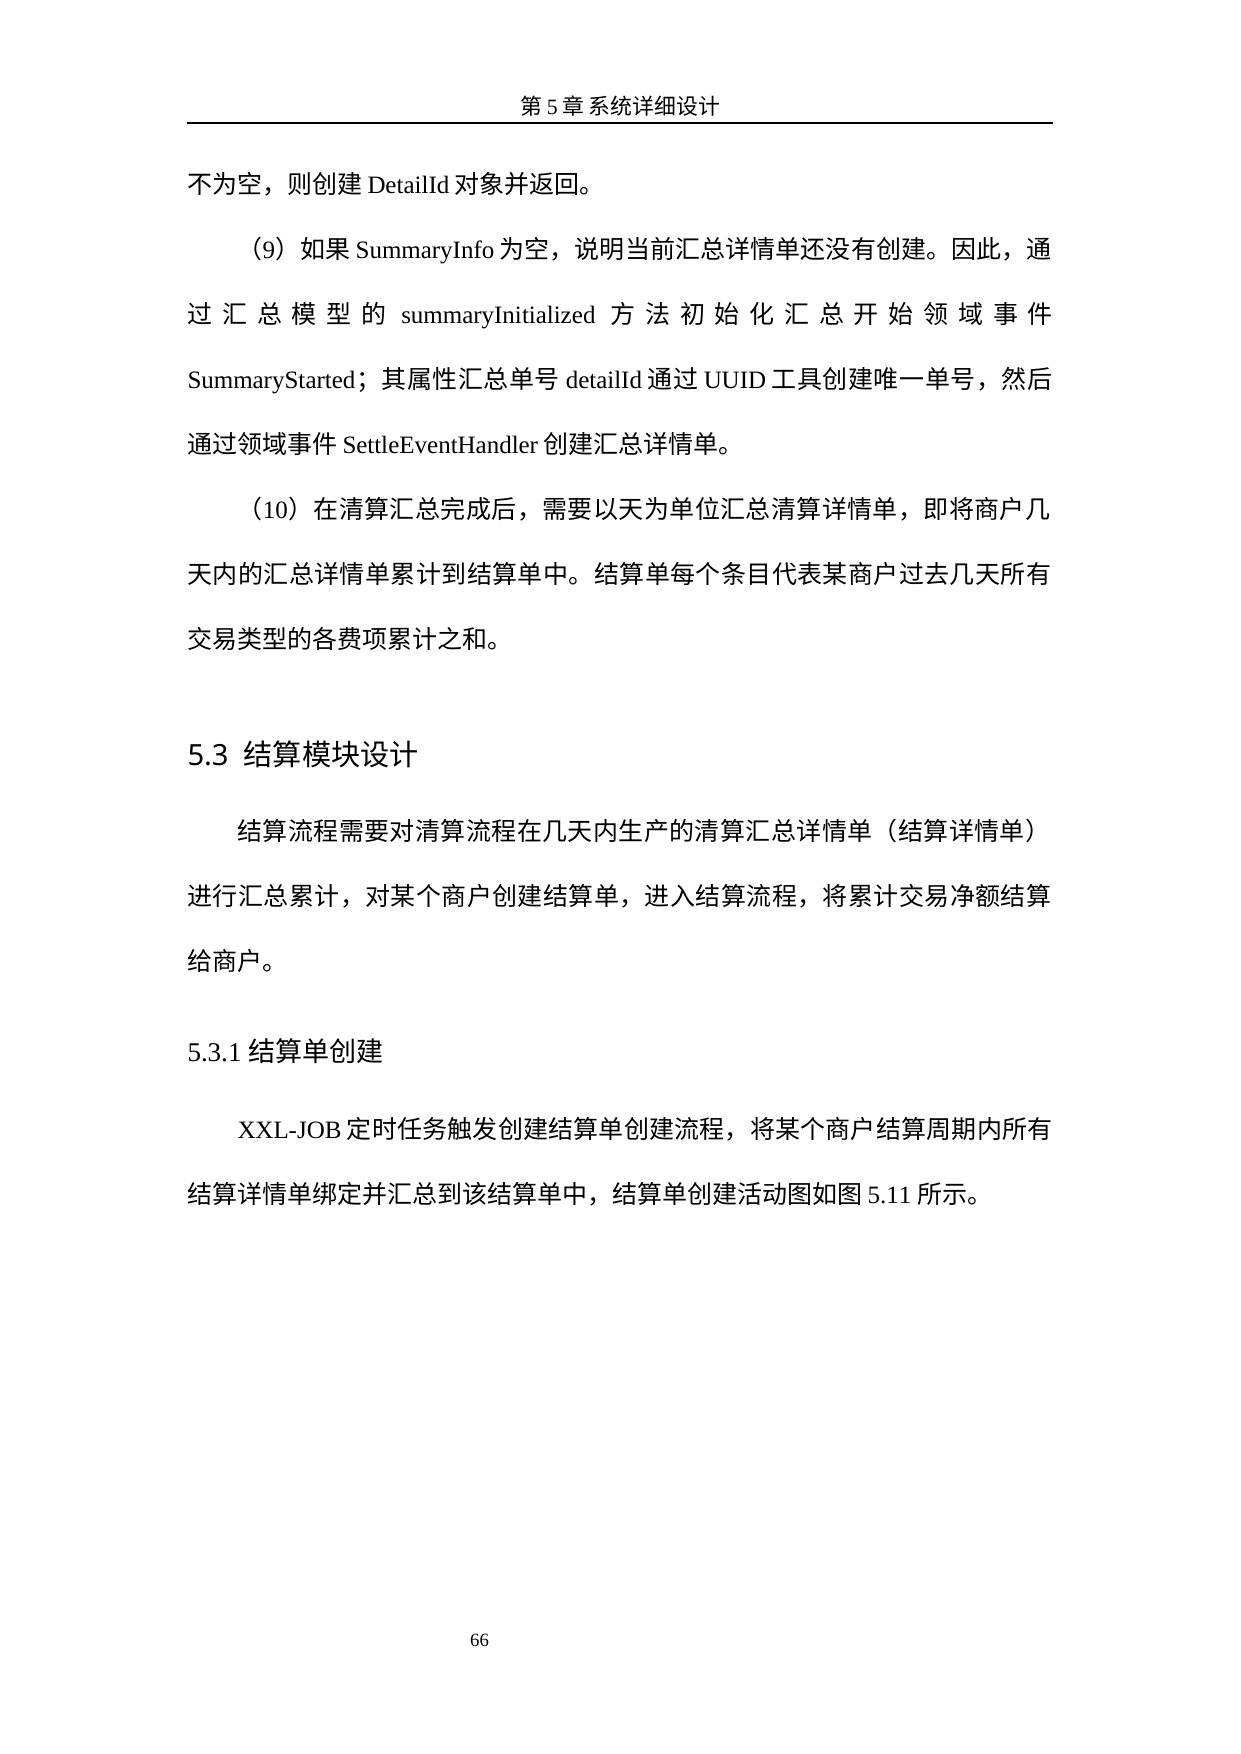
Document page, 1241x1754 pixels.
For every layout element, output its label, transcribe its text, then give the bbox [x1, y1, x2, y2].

text （9）如果SummaryInfo为空，说明当前汇总详情单还没有创建。因此，通过汇总模型的summaryInitialized方法初始化汇总开始领域事件SummaryStarted；其属性汇总单号detailId通过UUID工具创建唯一单号，然后通过领域事件SettleEventHandler创建汇总详情单。 [187, 215, 1053, 475]
text 5.3 结算模块设计 [187, 720, 1053, 785]
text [187, 150, 1053, 215]
text 结算流程需要对清算流程在几天内生产的清算汇总详情单（结算详情单）进行汇总累计，对某个商户创建结算单，进入结算流程，将累计交易净额结算给商户。 [187, 797, 1053, 992]
text （10）在清算汇总完成后，需要以天为单位汇总清算详情单，即将商户几天内的汇总详情单累计到结算单中。结算单每个条目代表某商户过去几天所有交易类型的各费项累计之和。 [187, 475, 1053, 670]
text 5.3.1 结算单创建 [187, 1017, 1053, 1082]
text XXL-JOB定时任务触发创建结算单创建流程，将某个商户结算周期内所有结算详情单绑定并汇总到该结算单中，结算单创建活动图如图5.11 所示。 [187, 1095, 1053, 1225]
